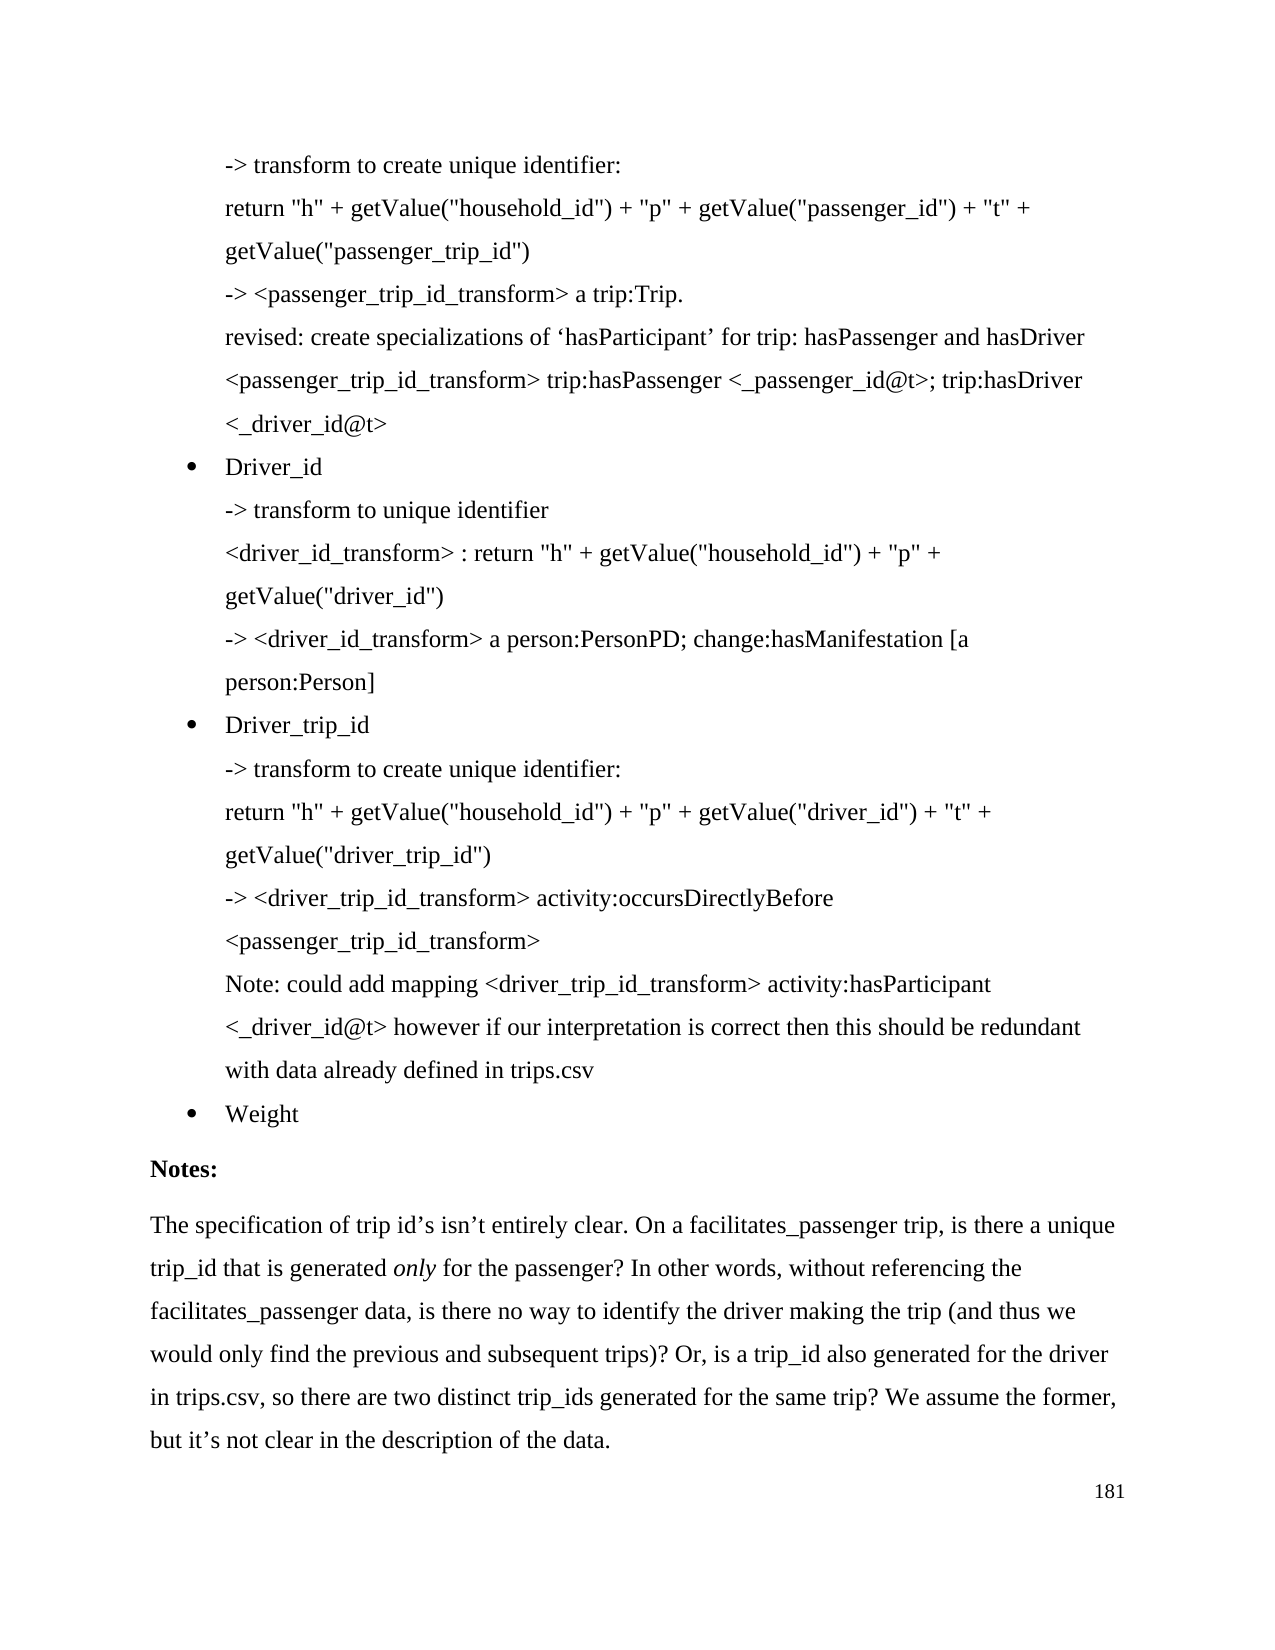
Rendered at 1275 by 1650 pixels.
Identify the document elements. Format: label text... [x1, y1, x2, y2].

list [187, 150, 1125, 437]
list Weight [187, 1099, 1125, 1127]
text Notes: [150, 1154, 1125, 1183]
text The specification of trip id’s isn’t entirely clear. On a facilitates_passenger trip, is there a unique trip_id that is generated only for the passenger? In other words, without referencing the facilitates_passenger data, is there no way to identify the driver making the trip (and thus we would only find the previous and subsequent trips)? Or, is a trip_id also generated for the driver in trips.csv, so there are two distinct trip_ids generated for the same trip? We assume the former, but it’s not clear in the description of the data. [150, 1210, 1125, 1454]
list Driver_trip_id -> transform to create unique identifier: return "h" + getValue("household_id") + "p" + getValue("driver_id") + "t" + getValue("driver_trip_id") -> <driver_trip_id_transform> activity:occursDirectlyBefore <passenger_trip_id_transform> Note: could add mapping <driver_trip_id_transform> activity:hasParticipant <_driver_id@t> however if our interpretation is correct then this should be redundant with data already defined in trips.csv [187, 711, 1125, 1084]
list Driver_id -> transform to unique identifier <driver_id_transform> : return "h" + getValue("household_id") + "p" + getValue("driver_id") -> <driver_id_transform> a person:PersonPD; change:hasManifestation [a person:Person] [187, 452, 1125, 696]
